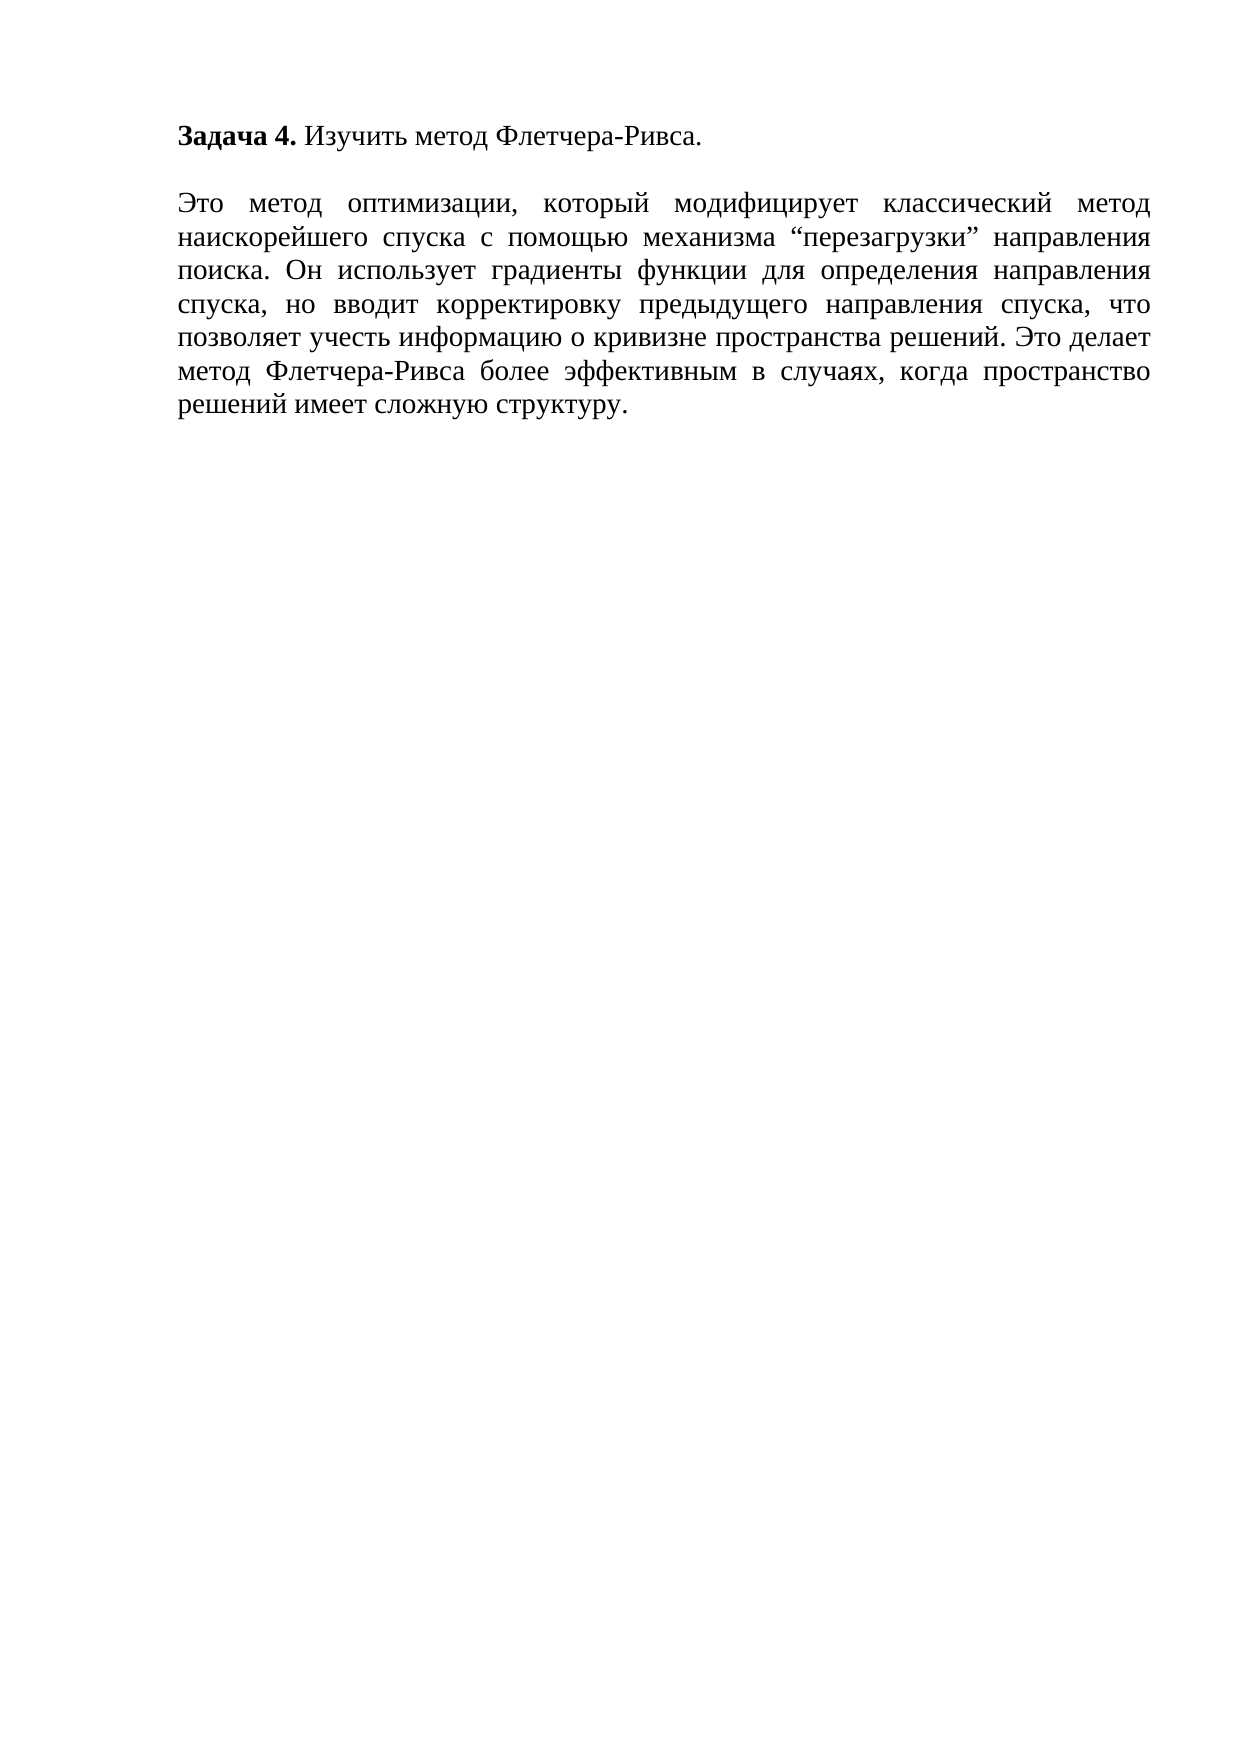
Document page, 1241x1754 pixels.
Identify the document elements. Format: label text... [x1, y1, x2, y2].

text Это метод оптимизации, который модифицирует классический метод наискорейшего спуска с помощью механизма “перезагрузки” направления поиска. Он использует градиенты функции для определения направления спуска, но вводит корректировку предыдущего направления спуска, что позволяет учесть информацию о кривизне пространства решений. Это делает метод Флетчера-Ривса более эффективным в случаях, когда пространство решений имеет сложную структуру. [177, 185, 1152, 420]
text Задача 4. Изучить метод Флетчера-Ривса. [177, 118, 1152, 152]
